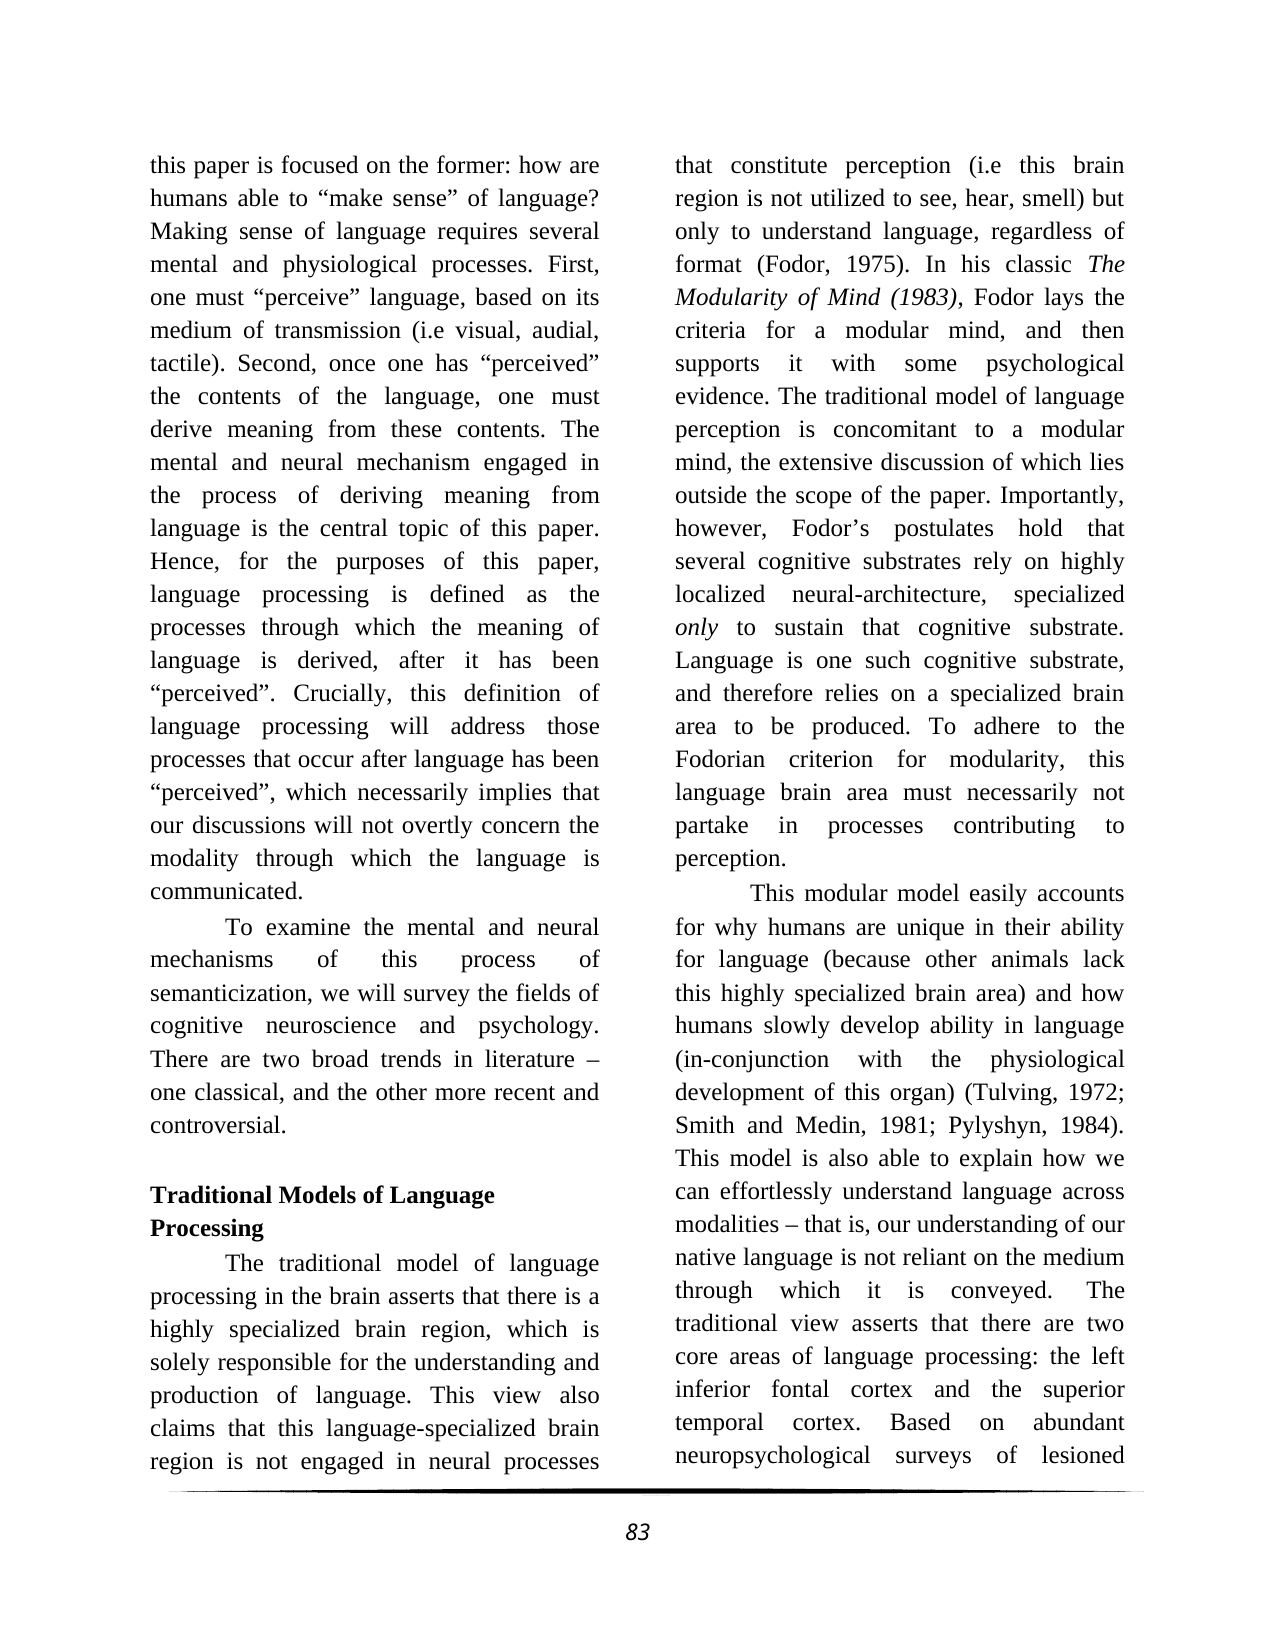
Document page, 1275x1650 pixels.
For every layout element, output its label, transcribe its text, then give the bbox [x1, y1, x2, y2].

text Traditional Models of Language Processing [150, 1180, 600, 1242]
text The traditional model of language processing in the brain asserts that there is a highly specialized brain region, which is solely responsible for the understanding and production of language. This view also claims that this language-specialized brain region is not engaged in neural processes that constitute perception (i.e this brain region is not utilized to see, hear, smell) but only to understand language, regardless of format (Fodor, 1975). In his classic The Modularity of Mind (1983), Fodor lays the criteria for a modular mind, and then supports it with some psychological evidence. The traditional model of language perception is concomitant to a modular mind, the extensive discussion of which lies outside the scope of the paper. Importantly, however, Fodor’s postulates hold that several cognitive substrates rely on highly localized neural-architecture, specialized only to sustain that cognitive substrate. Language is one such cognitive substrate, and therefore relies on a specialized brain area to be produced. To adhere to the Fodorian criterion for modularity, this language brain area must necessarily not partake in processes contributing to perception. [675, 150, 1125, 872]
text To examine the mental and neural mechanisms of this process of semanticization, we will survey the fields of cognitive neuroscience and psychology. There are two broad trends in literature – one classical, and the other more recent and controversial. [150, 912, 600, 1138]
text The traditional model of language processing in the brain asserts that there is a highly specialized brain region, which is solely responsible for the understanding and production of language. This view also claims that this language-specialized brain region is not engaged in neural processes that constitute perception (i.e this brain region is not utilized to see, hear, smell) but only to understand language, regardless of format (Fodor, 1975). In his classic The Modularity of Mind (1983), Fodor lays the criteria for a modular mind, and then supports it with some psychological evidence. The traditional model of language perception is concomitant to a modular mind, the extensive discussion of which lies outside the scope of the paper. Importantly, however, Fodor’s postulates hold that several cognitive substrates rely on highly localized neural-architecture, specialized only to sustain that cognitive substrate. Language is one such cognitive substrate, and therefore relies on a specialized brain area to be produced. To adhere to the Fodorian criterion for modularity, this language brain area must necessarily not partake in processes contributing to perception. [150, 1248, 600, 1475]
picture [168, 1487, 1144, 1496]
